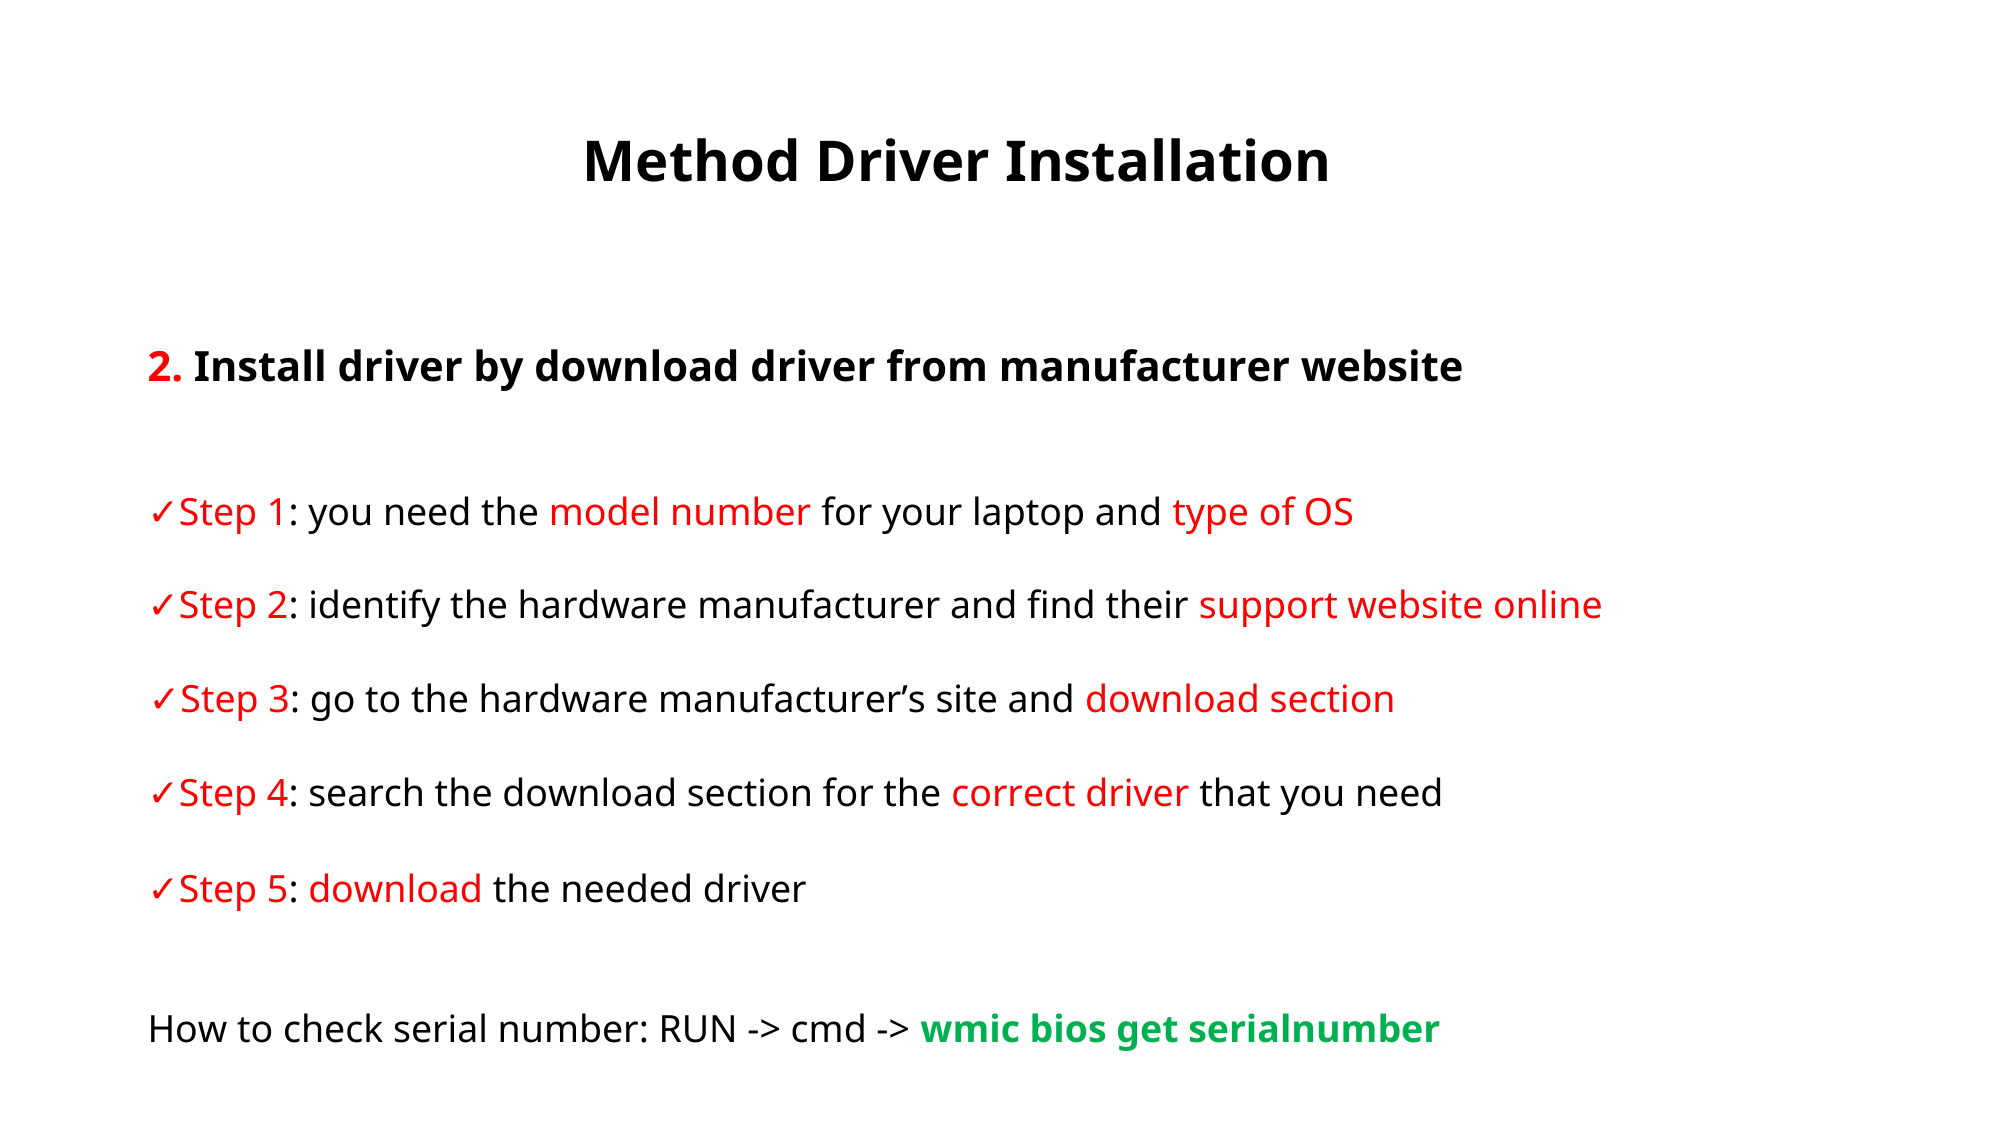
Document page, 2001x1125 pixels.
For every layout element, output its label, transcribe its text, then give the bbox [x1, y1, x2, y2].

text How to check serial number: RUN -> cmd -> wmic bios get serialnumber [147, 1002, 1932, 1053]
text 2. Install driver by download driver from manufacturer website [147, 337, 1932, 393]
text ✓Step 4: search the download section for the correct driver that you need [147, 767, 1932, 818]
text ✓Step 3: go to the hardware manufacturer’s site and download section [149, 672, 1932, 723]
text ✓Step 5: download the needed driver [147, 862, 1932, 913]
text ✓Step 1: you need the model number for your laptop and type of OS [147, 485, 1932, 536]
text Method Driver Installation [583, 122, 1932, 198]
text ✓Step 2: identify the hardware manufacturer and find their support website online [147, 579, 1932, 630]
